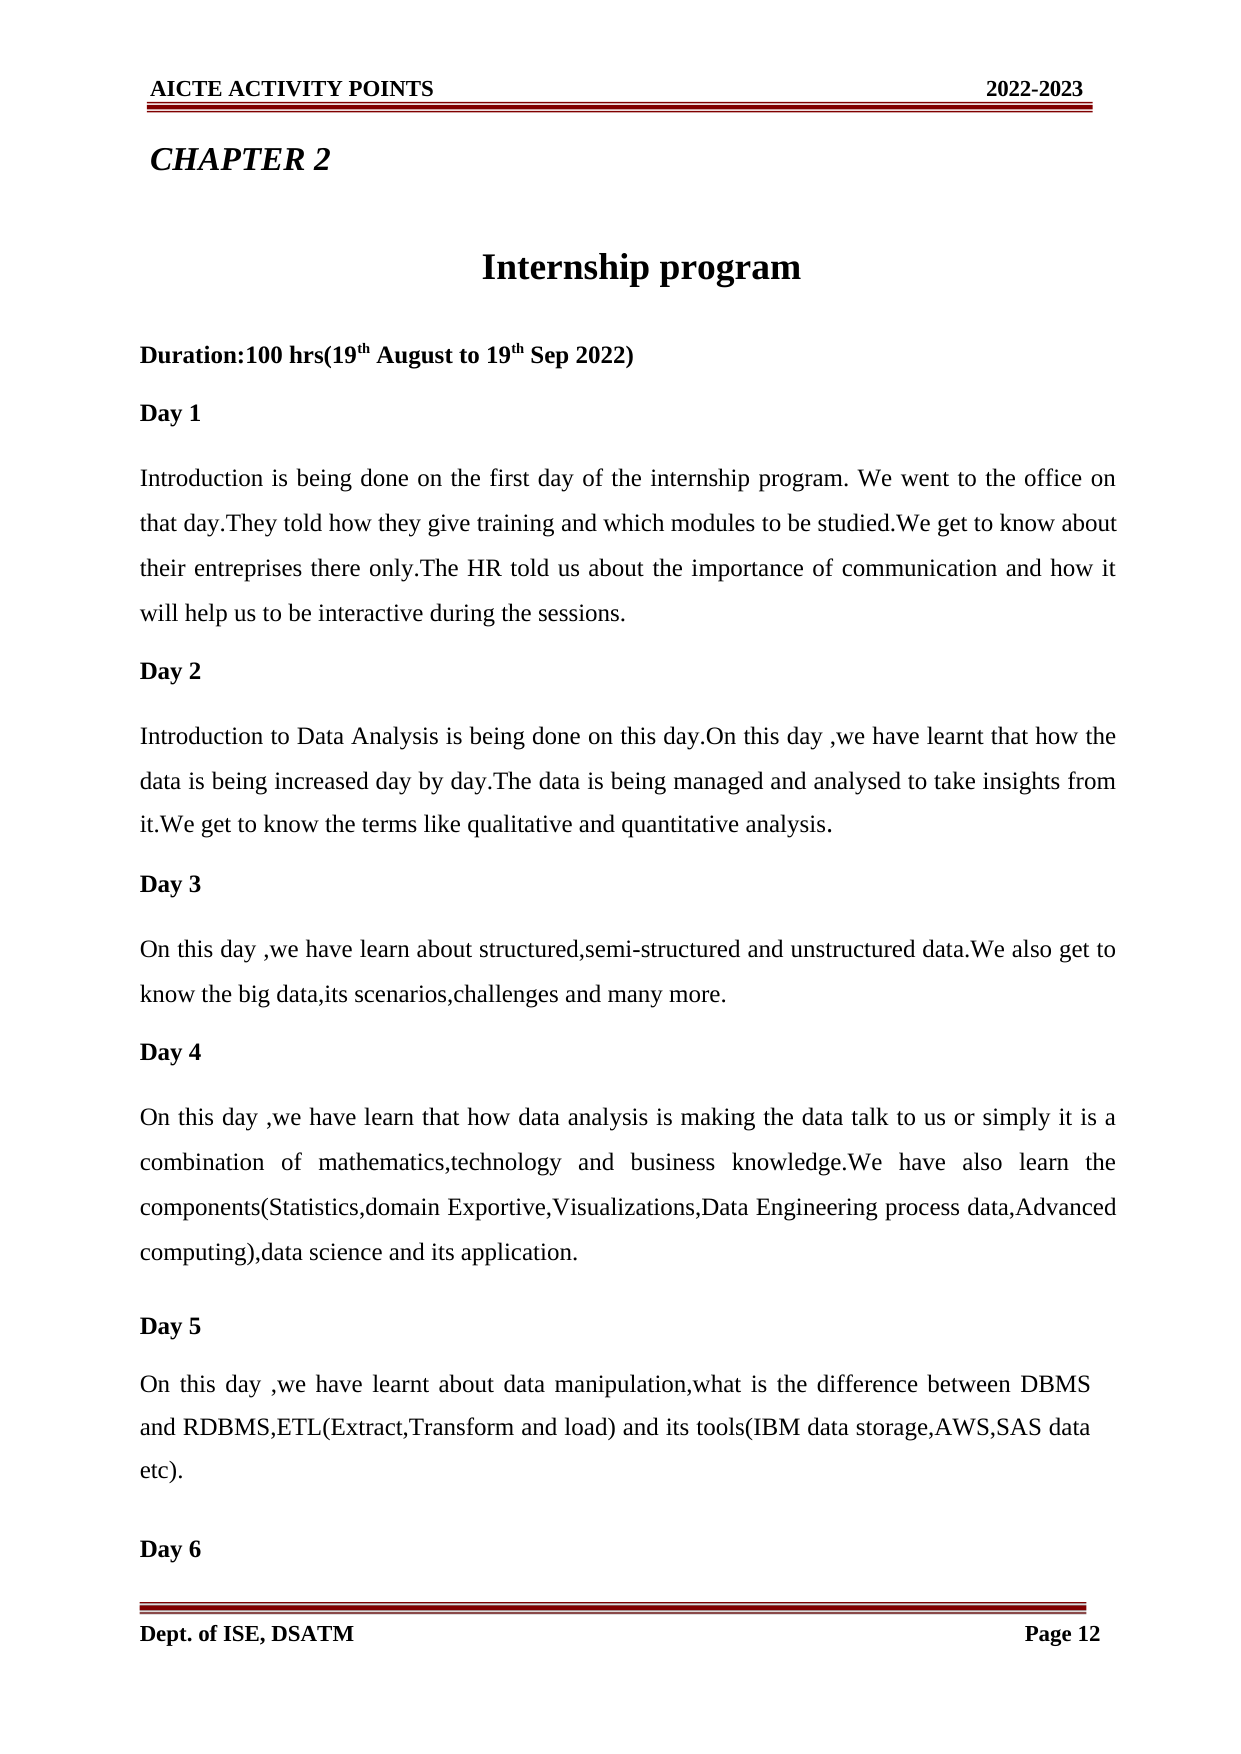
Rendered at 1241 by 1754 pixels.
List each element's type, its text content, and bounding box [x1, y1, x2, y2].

text Day 5 [139, 1294, 1117, 1339]
subtitle Internship program [247, 244, 1117, 288]
subtitle Day 4 [139, 1037, 1117, 1065]
picture [139, 1602, 1087, 1616]
text On this day ,we have learnt about data manipulation,what is the difference between DBMS and RDBMS,ETL(Extract,Transform and load) and its tools(IBM data storage,AWS,SAS data etc). [139, 1369, 1092, 1484]
text On this day ,we have learn that how data analysis is making the data talk to us or simply it is a combination of mathematics,technology and business knowledge.We have also learn the components(Statistics,domain Exportive,Visualizations,Data Engineering process data,Advanced computing),data science and its application. [139, 1085, 1117, 1265]
subtitle Day 6 [139, 1523, 1117, 1563]
text On this day ,we have learn about structured,semi-structured and unstructured data.We also get to know the big data,its scenarios,challenges and many more. [139, 917, 1117, 1007]
text Introduction to Data Analysis is being done on this day.On this day ,we have learnt that how the data is being increased day by day.The data is being managed and analysed to take insights from it.We get to know the terms like qualitative and quantitative analysis. [139, 704, 1117, 839]
text Introduction is being done on the first day of the internship program. We went to the office on that day.They told how they give training and which modules to be studied.We get to know about their entreprises there only.The HR told us about the importance of communication and how it will help us to be interactive during the sessions. [139, 447, 1117, 627]
subtitle Day 2 [139, 656, 1117, 684]
text CHAPTER 2 [150, 139, 1117, 178]
subtitle Day 1 [139, 398, 1117, 427]
text Duration:100 hrs(19th August to 19th Sep 2022) [139, 340, 1117, 369]
subtitle Day 3 [139, 869, 1117, 897]
